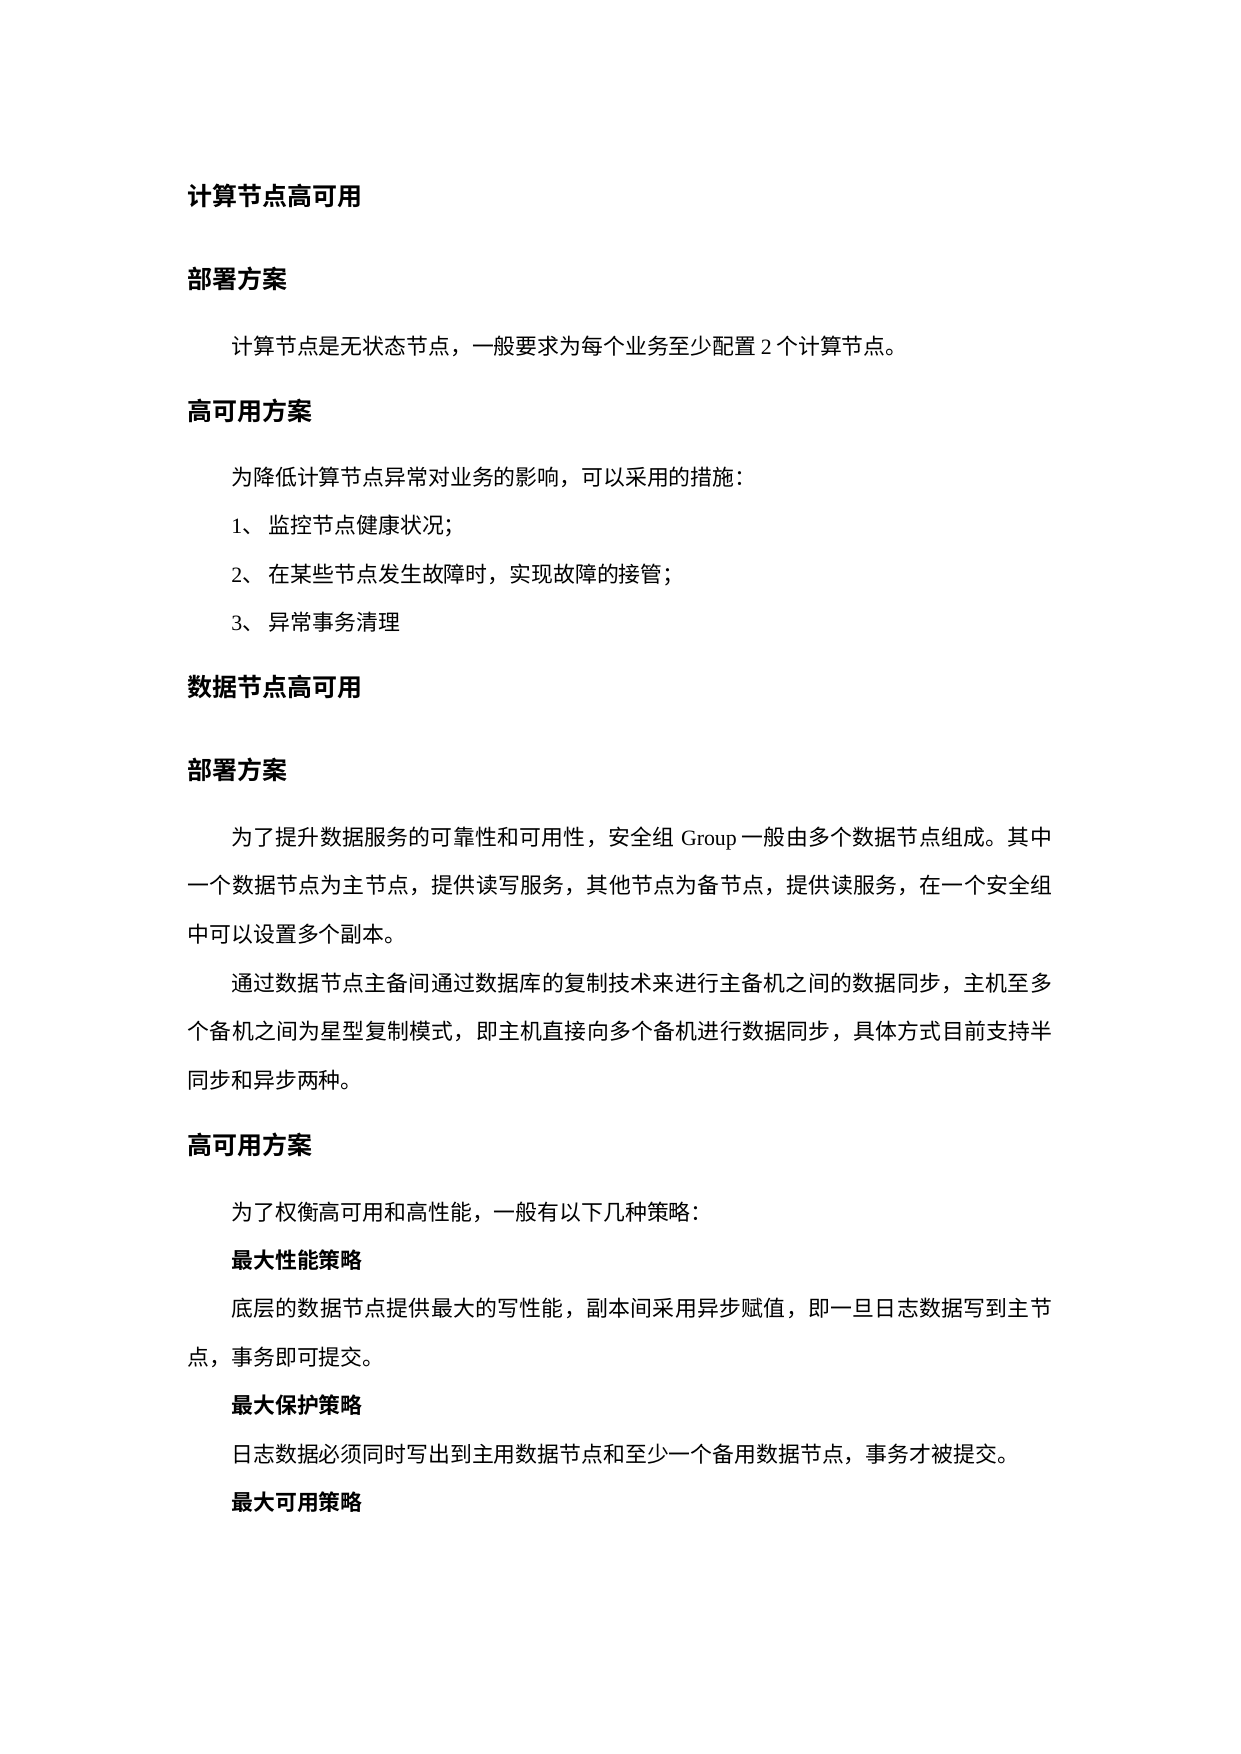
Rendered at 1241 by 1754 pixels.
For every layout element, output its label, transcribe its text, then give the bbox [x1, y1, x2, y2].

text 为了提升数据服务的可靠性和可用性，安全组Group一般由多个数据节点组成。其中一个数据节点为主节点，提供读写服务，其他节点为备节点，提供读服务，在一个安全组中可以设置多个副本。 [187, 819, 1053, 949]
subtitle 部署方案 [187, 245, 1053, 310]
subtitle 数据节点高可用 [187, 653, 1053, 718]
text 通过数据节点主备间通过数据库的复制技术来进行主备机之间的数据同步，主机至多个备机之间为星型复制模式，即主机直接向多个备机进行数据同步，具体方式目前支持半同步和异步两种。 [187, 965, 1053, 1095]
text 底层的数据节点提供最大的写性能，副本间采用异步赋值，即一旦日志数据写到主节点，事务即可提交。 [187, 1291, 1053, 1372]
text 最大保护策略 [187, 1388, 1053, 1420]
subtitle 高可用方案 [187, 1111, 1053, 1176]
list 监控节点健康状况； [231, 508, 1053, 541]
text 为了权衡高可用和高性能，一般有以下几种策略： [187, 1194, 1053, 1227]
text 为降低计算节点异常对业务的影响，可以采用的措施： [187, 460, 1053, 492]
text 最大性能策略 [187, 1242, 1053, 1275]
list 在某些节点发生故障时，实现故障的接管； [231, 556, 1053, 589]
subtitle 计算节点高可用 [187, 162, 1053, 227]
text 计算节点是无状态节点，一般要求为每个业务至少配置2个计算节点。 [187, 328, 1053, 361]
subtitle 高可用方案 [187, 377, 1053, 442]
subtitle 部署方案 [187, 736, 1053, 801]
text 最大可用策略 [187, 1484, 1053, 1517]
text 日志数据必须同时写出到主用数据节点和至少一个备用数据节点，事务才被提交。 [187, 1436, 1053, 1469]
list 异常事务清理 [231, 605, 1053, 637]
